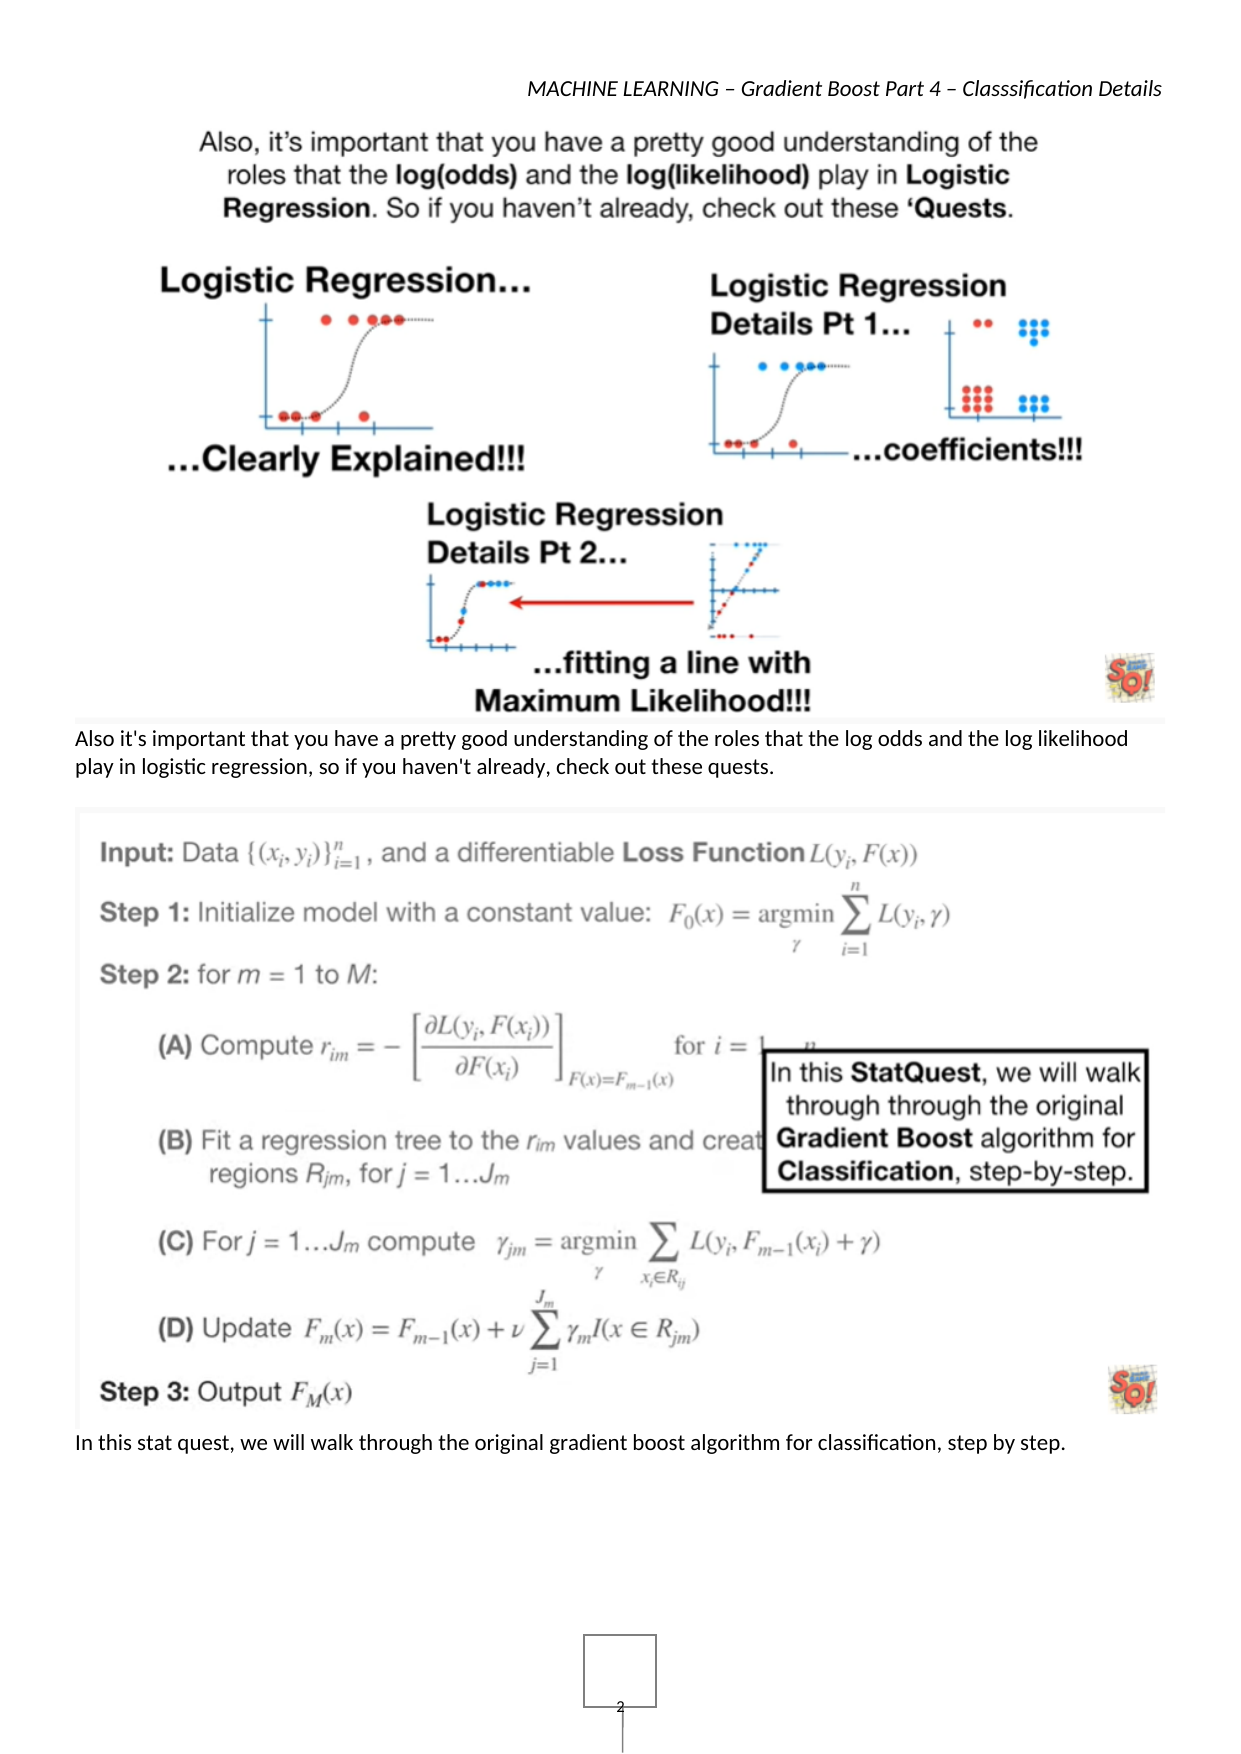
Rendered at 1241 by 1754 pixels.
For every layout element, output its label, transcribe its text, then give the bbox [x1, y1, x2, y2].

text Also it's important that you have a pretty good understanding of the roles that the log odds and the log likelihood play in logistic regression, so if you haven't already, check out these quests. [75, 724, 1165, 780]
picture [75, 807, 1166, 1429]
text In this stat quest, we will walk through the original gradient boost algorithm for classification, step by step. [75, 1429, 1165, 1456]
picture [75, 101, 1166, 724]
